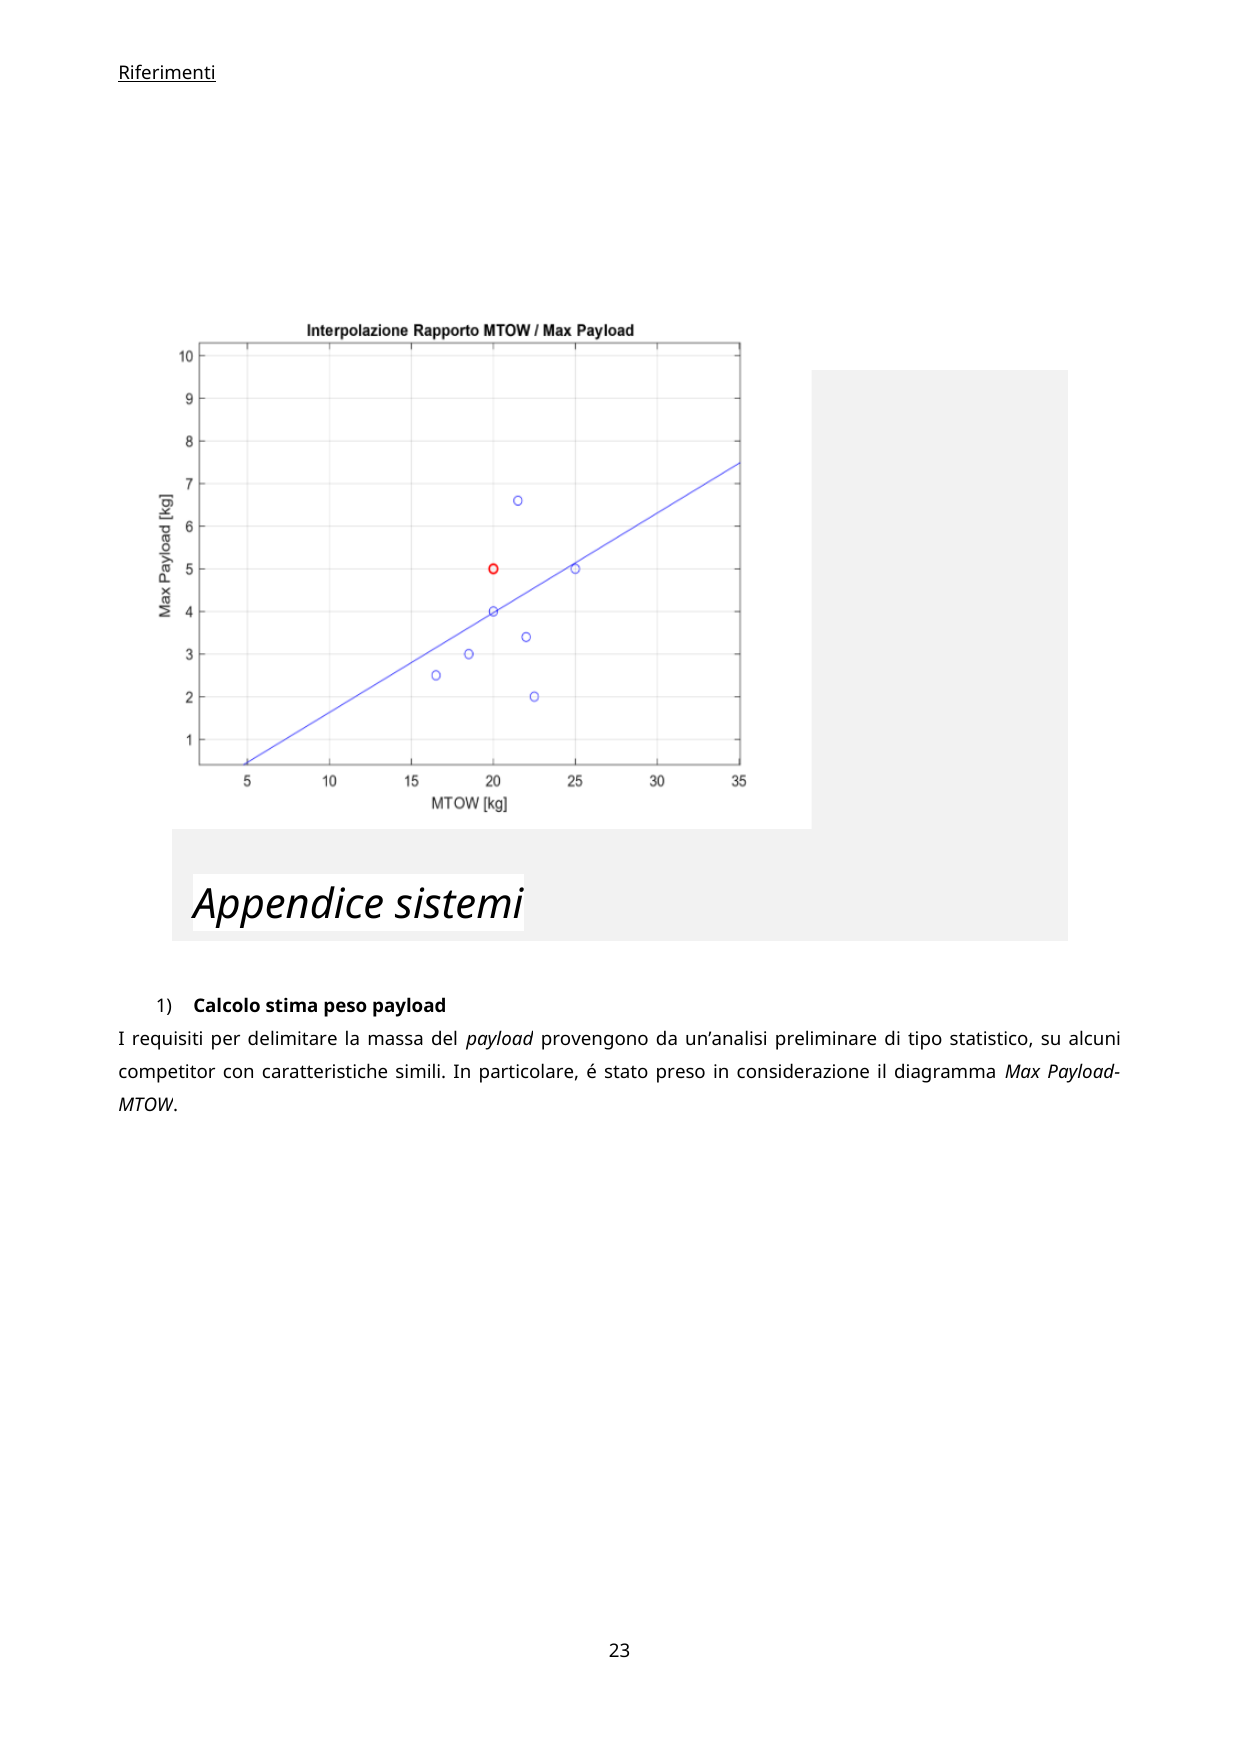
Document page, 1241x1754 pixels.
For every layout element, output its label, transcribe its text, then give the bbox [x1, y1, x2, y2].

text I requisiti per delimitare la massa del payload provengono da un’analisi preliminare di tipo statistico, su alcuni competitor con caratteristiche simili. In particolare, é stato preso in considerazione il diagramma Max Payload-MTOW. [118, 1051, 1122, 1117]
list Calcolo stima peso payload [156, 992, 1122, 1018]
picture [100, 303, 812, 829]
text Appendice sistemi [172, 370, 1068, 941]
